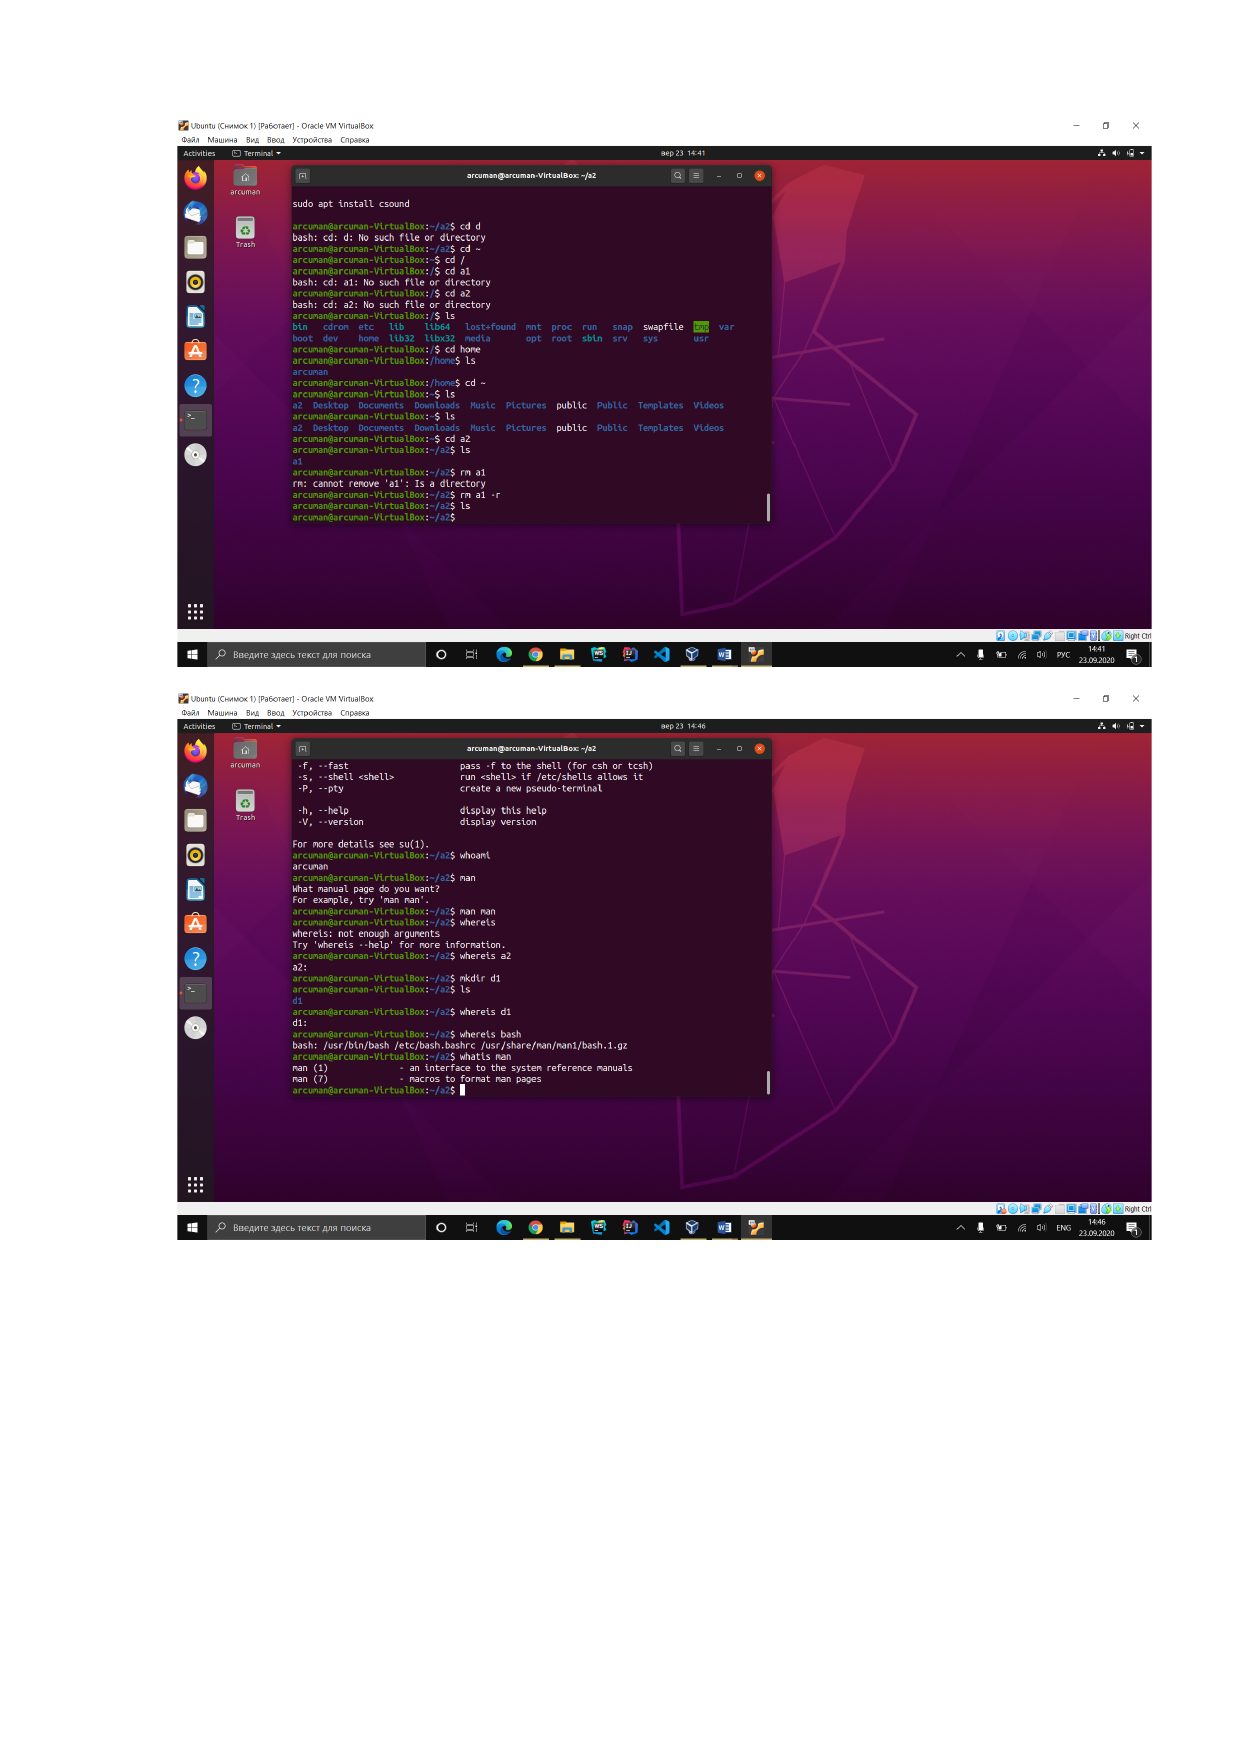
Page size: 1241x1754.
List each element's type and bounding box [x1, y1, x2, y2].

picture [177, 691, 1152, 1240]
picture [177, 118, 1152, 667]
